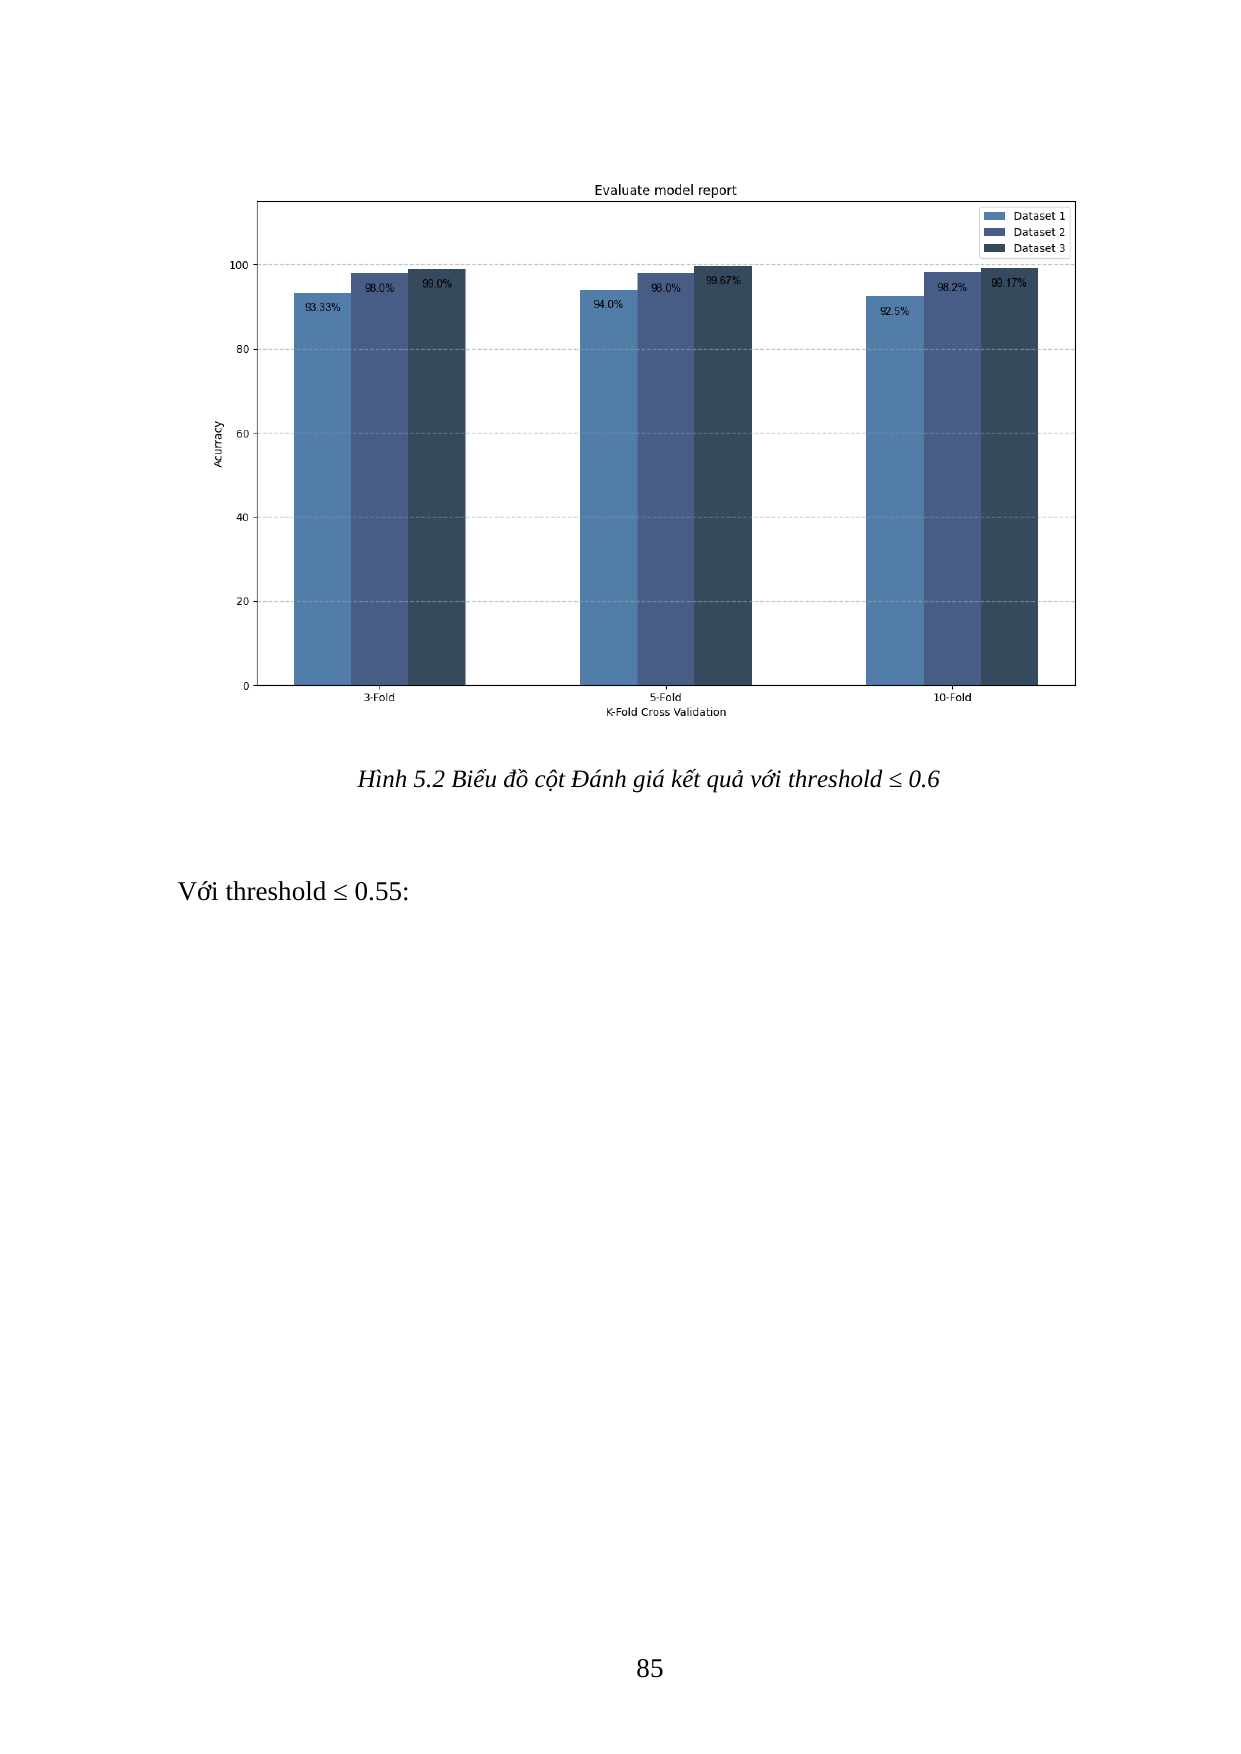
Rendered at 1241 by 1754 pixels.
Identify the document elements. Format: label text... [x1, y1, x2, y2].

text Với threshold ≤ 0.55: [177, 872, 1122, 909]
picture [202, 157, 1097, 724]
